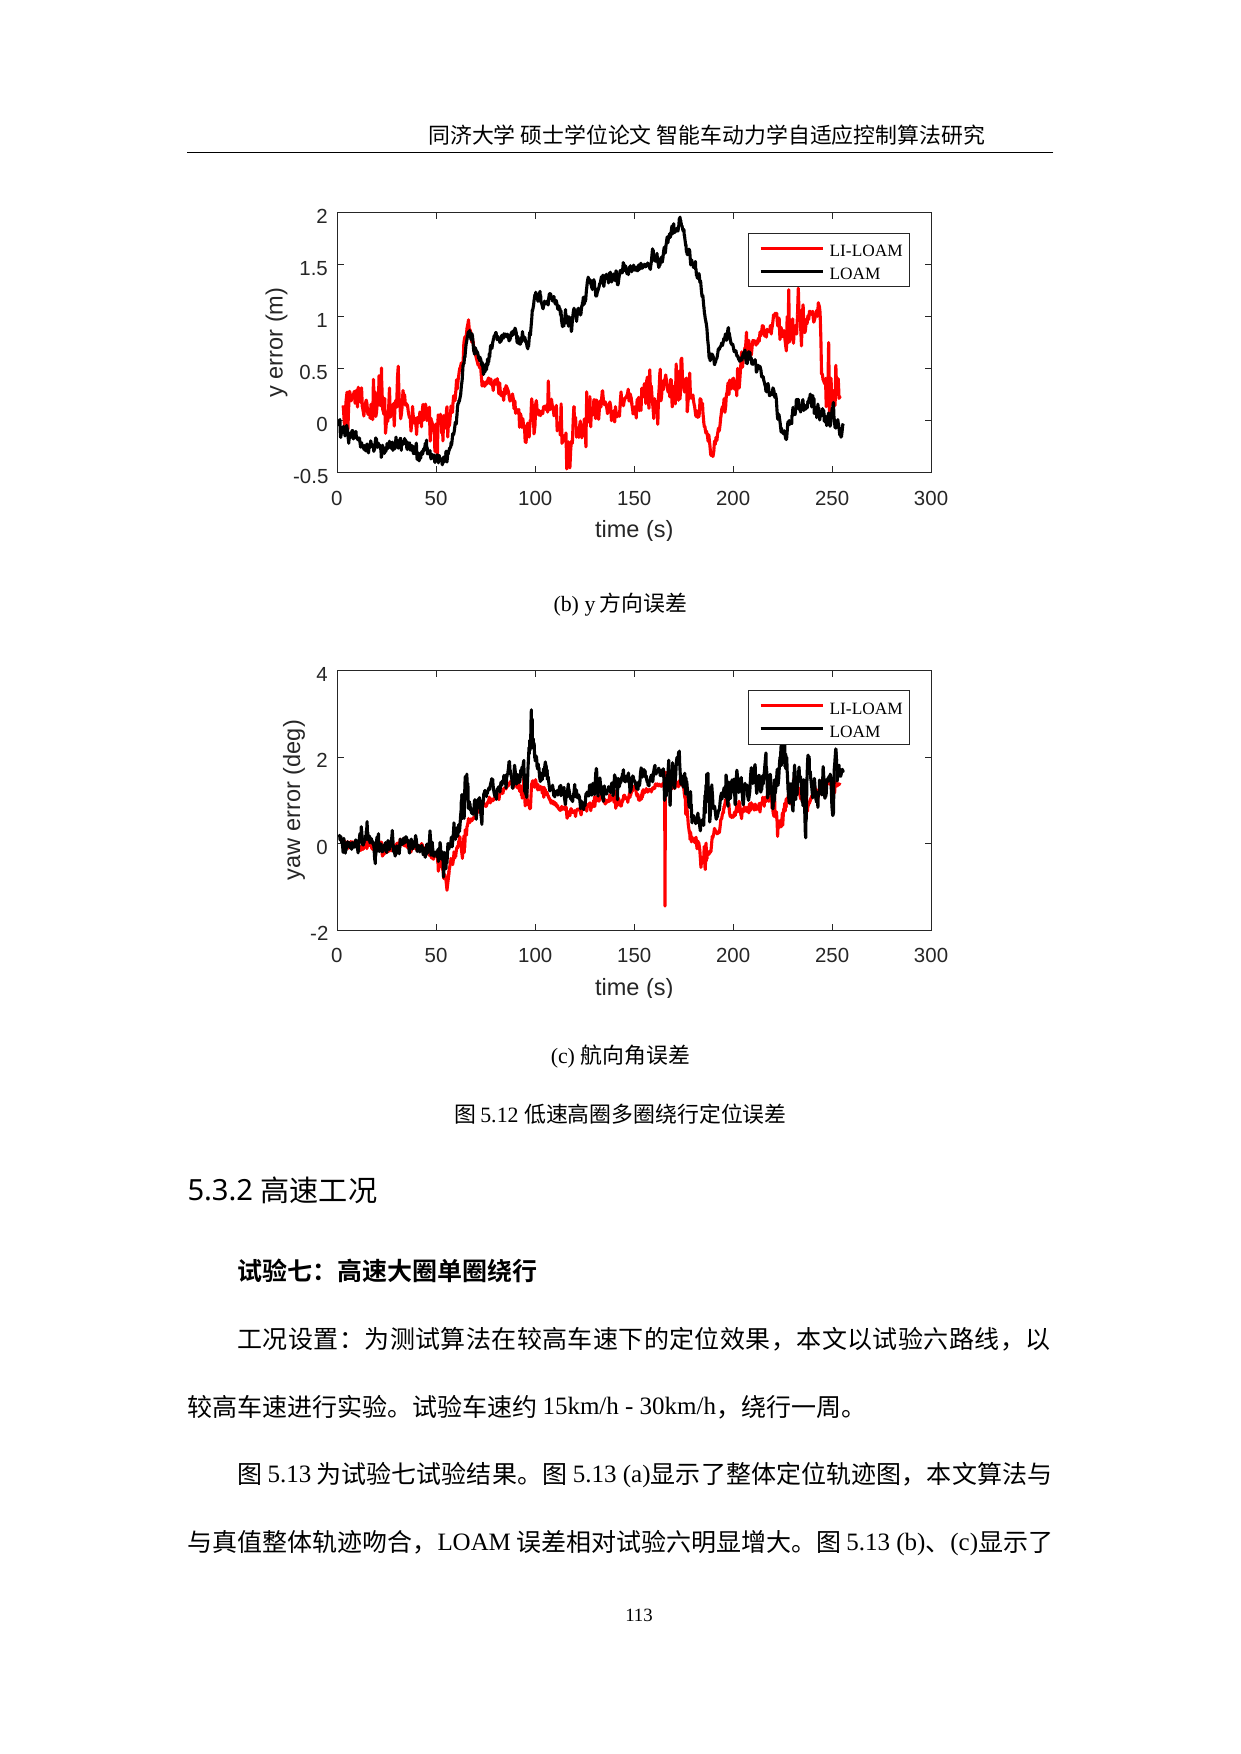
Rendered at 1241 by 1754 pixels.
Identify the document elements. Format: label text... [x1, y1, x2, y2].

text 5.3.2 高速工况 [187, 1155, 1053, 1223]
text 图5.12 低速高圈多圈绕行定位误差 [187, 1096, 1053, 1130]
text 工况设置：为测试算法在较高车速下的定位效果，本文以试验六路线，以较高车速进行实验。试验车速约15km/h - 30km/h，绕行一周。 [187, 1303, 1053, 1439]
text (c) 航向角误差 [187, 1037, 1053, 1071]
text (b) y方向误差 [187, 585, 1053, 619]
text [187, 1439, 1053, 1575]
text 试验七：高速大圈单圈绕行 [187, 1235, 1053, 1303]
